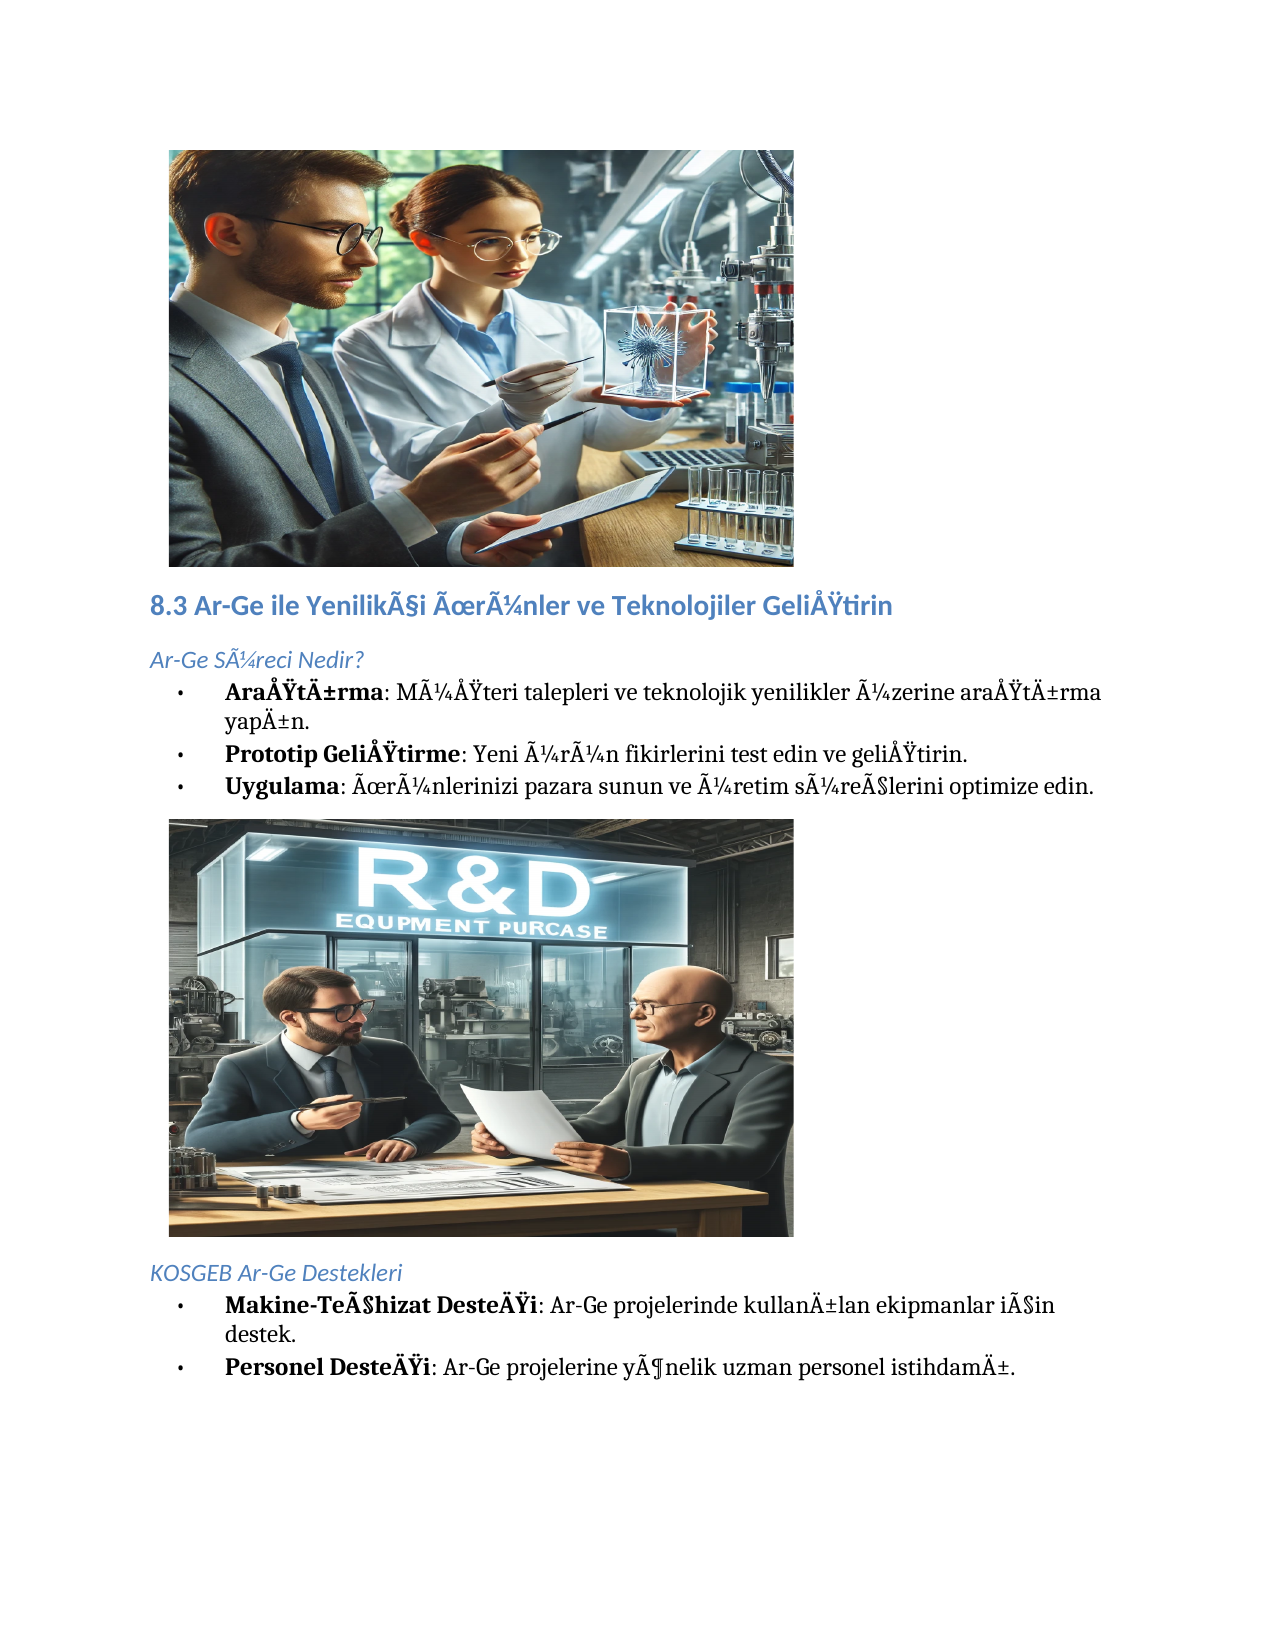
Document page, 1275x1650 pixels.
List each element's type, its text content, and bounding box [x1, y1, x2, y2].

list AraÅŸtÄ±rma: MÃ¼ÅŸteri talepleri ve teknolojik yenilikler Ã¼zerine araÅŸtÄ±rma yapÄ±n. [175, 678, 1125, 736]
list Makine-TeÃ§hizat DesteÄŸi: Ar-Ge projelerinde kullanÄ±lan ekipmanlar iÃ§in destek. [175, 1291, 1125, 1349]
list Prototip GeliÅŸtirme: Yeni Ã¼rÃ¼n fikirlerini test edin ve geliÅŸtirin. [175, 739, 1125, 768]
subtitle 8.3 Ar-Ge ile YenilikÃ§i ÃœrÃ¼nler ve Teknolojiler GeliÅŸtirin [150, 587, 1125, 623]
list Uygulama: ÃœrÃ¼nlerinizi pazara sunun ve Ã¼retim sÃ¼reÃ§lerini optimize edin. [175, 772, 1125, 801]
picture [168, 150, 794, 567]
list Personel DesteÄŸi: Ar-Ge projelerine yÃ¶nelik uzman personel istihdamÄ±. [175, 1352, 1125, 1381]
picture [168, 819, 794, 1237]
subtitle KOSGEB Ar-Ge Destekleri [150, 1257, 1125, 1287]
subtitle Ar-Ge SÃ¼reci Nedir? [150, 644, 1125, 674]
